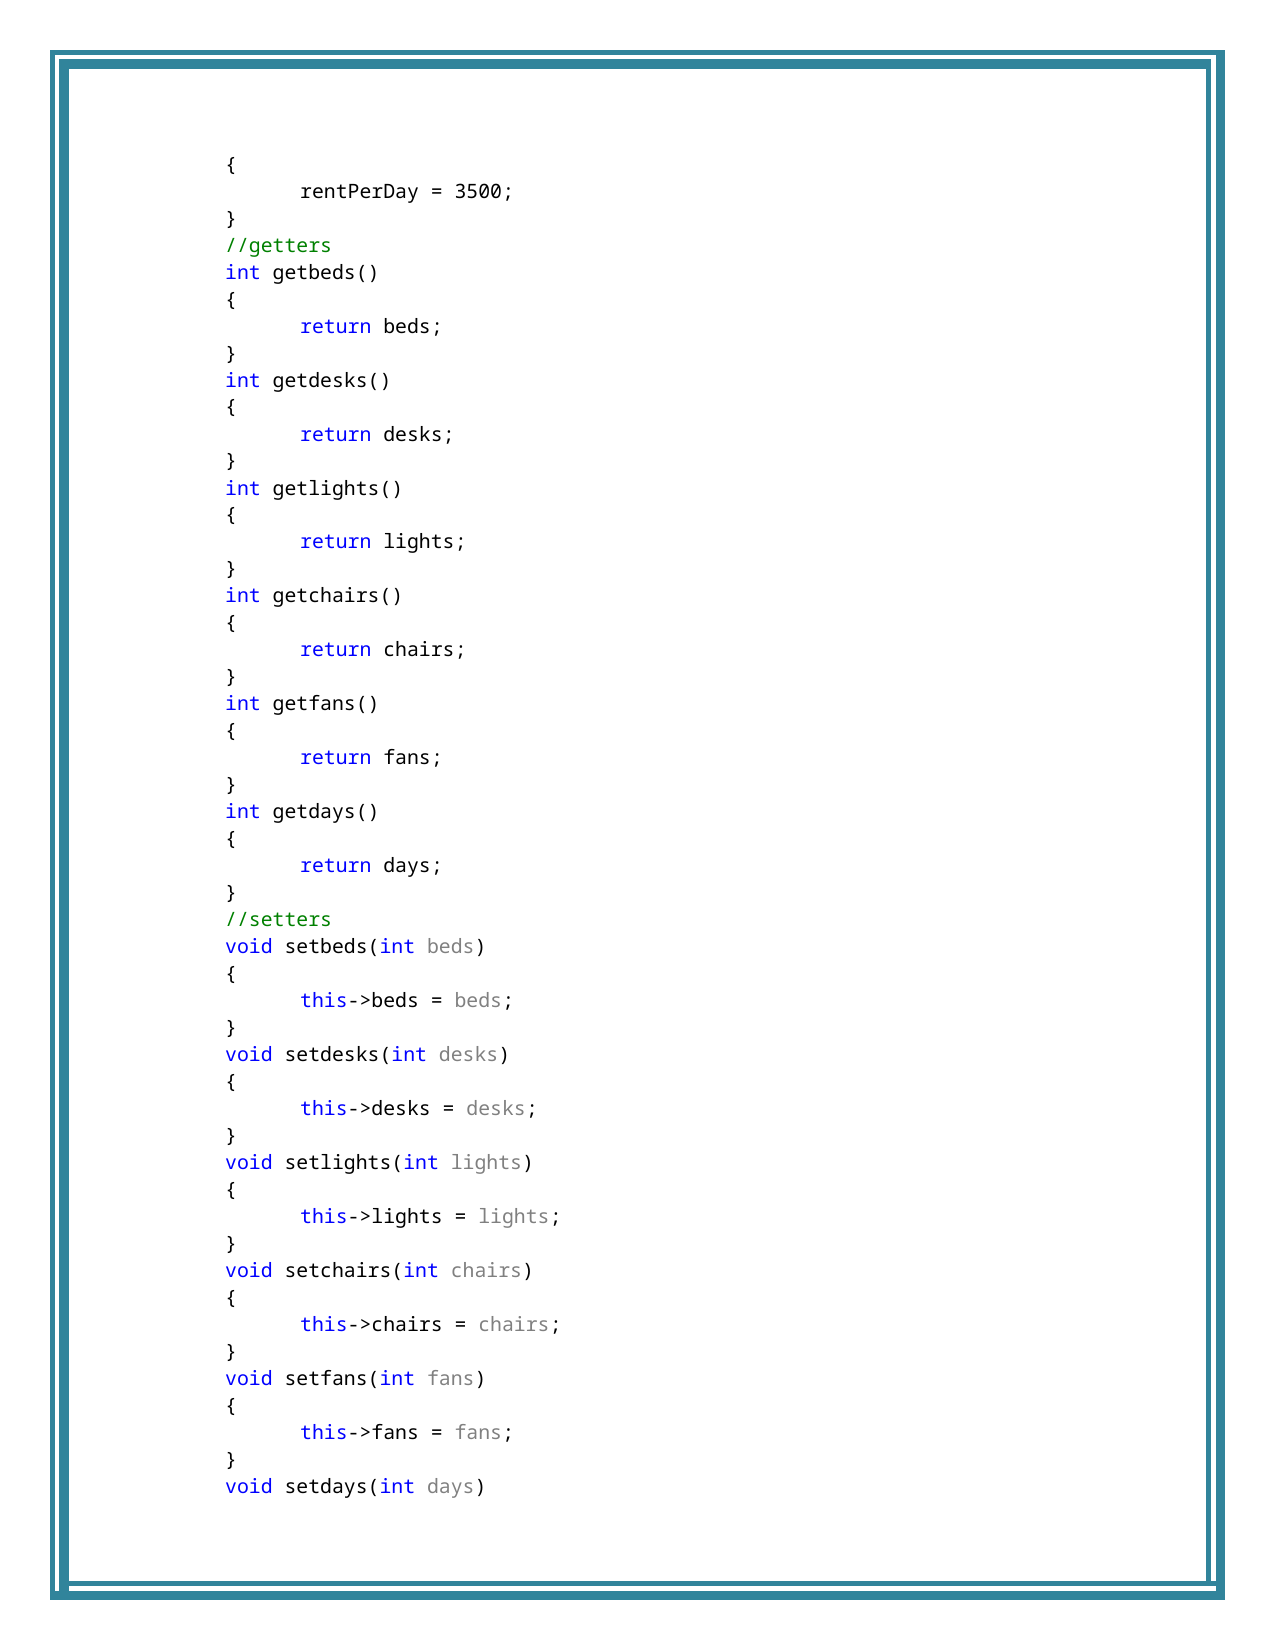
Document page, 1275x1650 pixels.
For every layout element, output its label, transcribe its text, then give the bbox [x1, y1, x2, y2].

text } [150, 663, 1125, 689]
text { [150, 393, 1125, 420]
text } [150, 447, 1125, 474]
text int getfans() [150, 689, 1125, 717]
text { [150, 717, 1125, 743]
text this->desks = desks; [150, 1094, 1125, 1121]
text } [150, 204, 1125, 231]
text return chairs; [150, 636, 1125, 663]
text this->lights = lights; [150, 1202, 1125, 1229]
text this->chairs = chairs; [150, 1310, 1125, 1337]
text int getbeds() [150, 258, 1125, 285]
text return lights; [150, 528, 1125, 555]
text rentPerDay = 3500; [150, 177, 1125, 204]
text void setbeds(int beds) [150, 932, 1125, 959]
text void setlights(int lights) [150, 1148, 1125, 1175]
text { [150, 1283, 1125, 1310]
text } [150, 1337, 1125, 1364]
text int getlights() [150, 474, 1125, 501]
text this->fans = fans; [150, 1418, 1125, 1445]
text } [150, 1445, 1125, 1472]
text } [150, 878, 1125, 905]
text { [150, 1067, 1125, 1094]
text void setfans(int fans) [150, 1364, 1125, 1391]
text { [150, 959, 1125, 986]
text } [150, 1013, 1125, 1040]
text void setdays(int days) [150, 1472, 1125, 1499]
text } [150, 339, 1125, 366]
text { [150, 285, 1125, 312]
text { [150, 1175, 1125, 1202]
text int getdesks() [150, 366, 1125, 393]
text //getters [150, 231, 1125, 258]
text } [150, 1229, 1125, 1256]
text { [150, 609, 1125, 636]
text { [150, 1391, 1125, 1418]
text //setters [150, 905, 1125, 932]
text this->beds = beds; [150, 986, 1125, 1013]
text return fans; [150, 743, 1125, 771]
text return beds; [150, 312, 1125, 339]
text int getdays() [150, 797, 1125, 824]
text } [150, 555, 1125, 582]
text } [150, 1121, 1125, 1148]
text void setdesks(int desks) [150, 1040, 1125, 1067]
text return desks; [150, 420, 1125, 447]
text void setchairs(int chairs) [150, 1256, 1125, 1283]
text { [150, 150, 1125, 177]
text } [150, 771, 1125, 797]
text return days; [150, 851, 1125, 878]
text { [150, 501, 1125, 528]
text { [150, 824, 1125, 851]
text int getchairs() [150, 582, 1125, 609]
